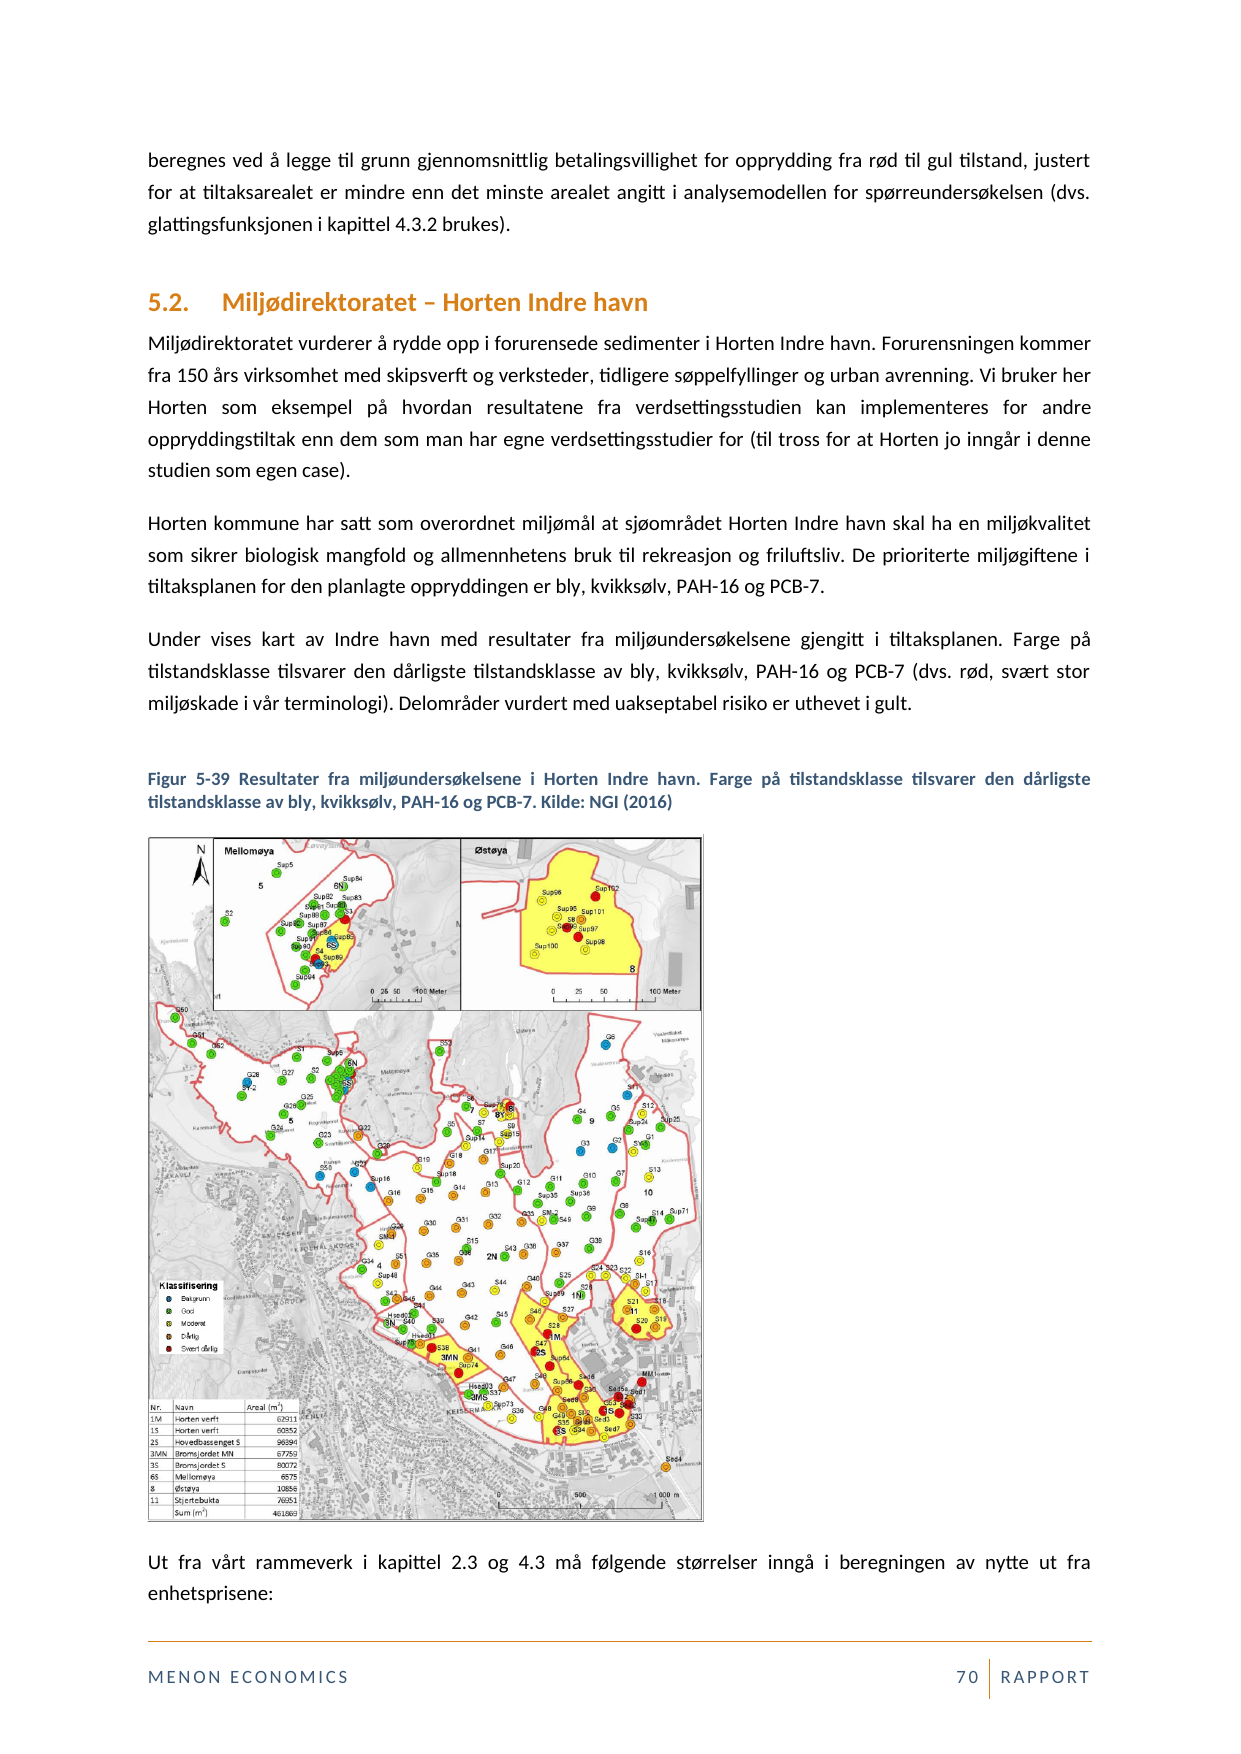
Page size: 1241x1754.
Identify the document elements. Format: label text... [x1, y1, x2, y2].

picture [147, 834, 704, 1522]
subtitle Miljødirektoratet – Horten Indre havn [148, 285, 1092, 318]
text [148, 148, 1092, 237]
text Ut fra vårt rammeverk i kapittel 2.3 og 4.3 må følgende størrelser inngå i beregningen av nytte ut fra enhetsprisene: [148, 1549, 1092, 1606]
text Under vises kart av Indre havn med resultater fra miljøundersøkelsene gjengitt i tiltaksplanen. Farge på tilstandsklasse tilsvarer den dårligste tilstandsklasse av bly, kvikksølv, PAH-16 og PCB-7 (dvs. rød, svært stor miljøskade i vår terminologi). Delområder vurdert med uakseptabel risiko er uthevet i gult. [148, 626, 1092, 715]
text Horten kommune har satt som overordnet miljømål at sjøområdet Horten Indre havn skal ha en miljøkvalitet som sikrer biologisk mangfold og allmennhetens bruk til rekreasjon og friluftsliv. De prioriterte miljøgiftene i tiltaksplanen for den planlagte oppryddingen er bly, kvikksølv, PAH-16 og PCB-7. [148, 510, 1092, 599]
text Miljødirektoratet vurderer å rydde opp i forurensede sedimenter i Horten Indre havn. Forurensningen kommer fra 150 års virksomhet med skipsverft og verksteder, tidligere søppelfyllinger og urban avrenning. Vi bruker her Horten som eksempel på hvordan resultatene fra verdsettingsstudien kan implementeres for andre oppryddingstiltak enn dem som man har egne verdsettingsstudier for (til tross for at Horten jo inngår i denne studien som egen case). [148, 331, 1092, 483]
